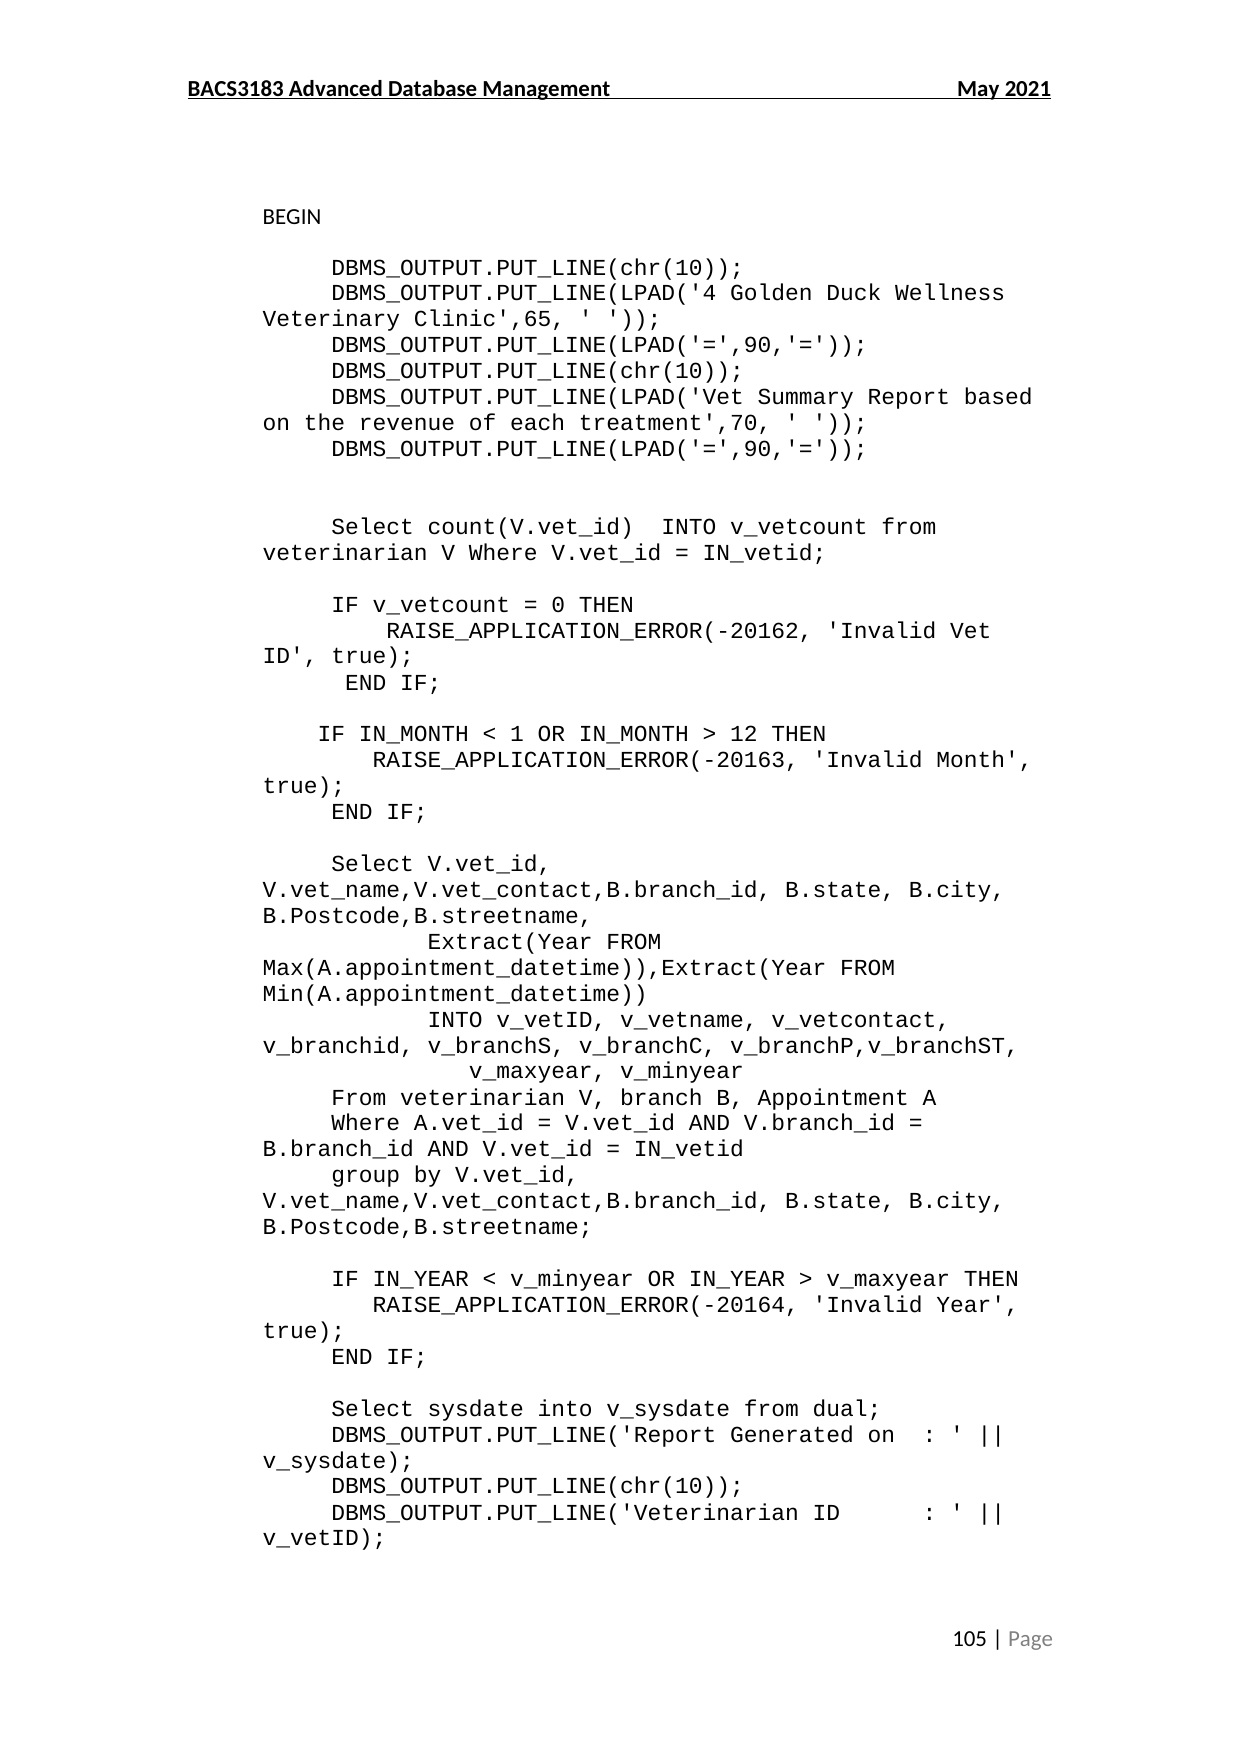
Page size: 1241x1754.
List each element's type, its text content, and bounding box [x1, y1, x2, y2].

text RAISE_APPLICATION_ERROR(-20164, 'Invalid Year', true); [262, 1293, 1053, 1345]
text END IF; [262, 1345, 1053, 1371]
text From veterinarian V, branch B, Appointment A [262, 1086, 1053, 1112]
text DBMS_OUTPUT.PUT_LINE(chr(10)); [262, 359, 1053, 386]
text DBMS_OUTPUT.PUT_LINE('Report Generated on : ' || v_sysdate); [262, 1423, 1053, 1475]
text IF v_vetcount = 0 THEN [262, 593, 1053, 619]
text Select V.vet_id, V.vet_name,V.vet_contact,B.branch_id, B.state, B.city, B.Postcode,B.streetname, [262, 852, 1053, 930]
text Select sysdate into v_sysdate from dual; [262, 1397, 1053, 1423]
text IF IN_MONTH < 1 OR IN_MONTH > 12 THEN [262, 723, 1053, 749]
text DBMS_OUTPUT.PUT_LINE(LPAD('=',90,'=')); [262, 334, 1053, 359]
text v_maxyear, v_minyear [262, 1060, 1053, 1086]
text INTO v_vetID, v_vetname, v_vetcontact, v_branchid, v_branchS, v_branchC, v_branchP,v_branchST, [262, 1008, 1053, 1060]
text Extract(Year FROM Max(A.appointment_datetime)),Extract(Year FROM Min(A.appointment_datetime)) [262, 930, 1053, 1008]
text END IF; [262, 801, 1053, 826]
text DBMS_OUTPUT.PUT_LINE(LPAD('Vet Summary Report based on the revenue of each treatment',70, ' ')); [262, 386, 1053, 437]
text DBMS_OUTPUT.PUT_LINE(chr(10)); [262, 1475, 1053, 1501]
text END IF; [262, 671, 1053, 697]
text Select count(V.vet_id) INTO v_vetcount from veterinarian V Where V.vet_id = IN_vetid; [262, 515, 1053, 567]
text DBMS_OUTPUT.PUT_LINE(chr(10)); [262, 256, 1053, 282]
text IF IN_YEAR < v_minyear OR IN_YEAR > v_maxyear THEN [262, 1267, 1053, 1293]
text DBMS_OUTPUT.PUT_LINE(LPAD('=',90,'=')); [262, 437, 1053, 463]
text Where A.vet_id = V.vet_id AND V.branch_id = B.branch_id AND V.vet_id = IN_vetid [262, 1112, 1053, 1164]
text group by V.vet_id, V.vet_name,V.vet_contact,B.branch_id, B.state, B.city, B.Postcode,B.streetname; [262, 1164, 1053, 1241]
text DBMS_OUTPUT.PUT_LINE('Veterinarian ID : ' || v_vetID); [262, 1501, 1053, 1553]
text RAISE_APPLICATION_ERROR(-20163, 'Invalid Month', true); [262, 749, 1053, 801]
text DBMS_OUTPUT.PUT_LINE(LPAD('4 Golden Duck Wellness Veterinary Clinic',65, ' ')); [262, 282, 1053, 334]
text RAISE_APPLICATION_ERROR(-20162, 'Invalid Vet ID', true); [262, 619, 1053, 671]
